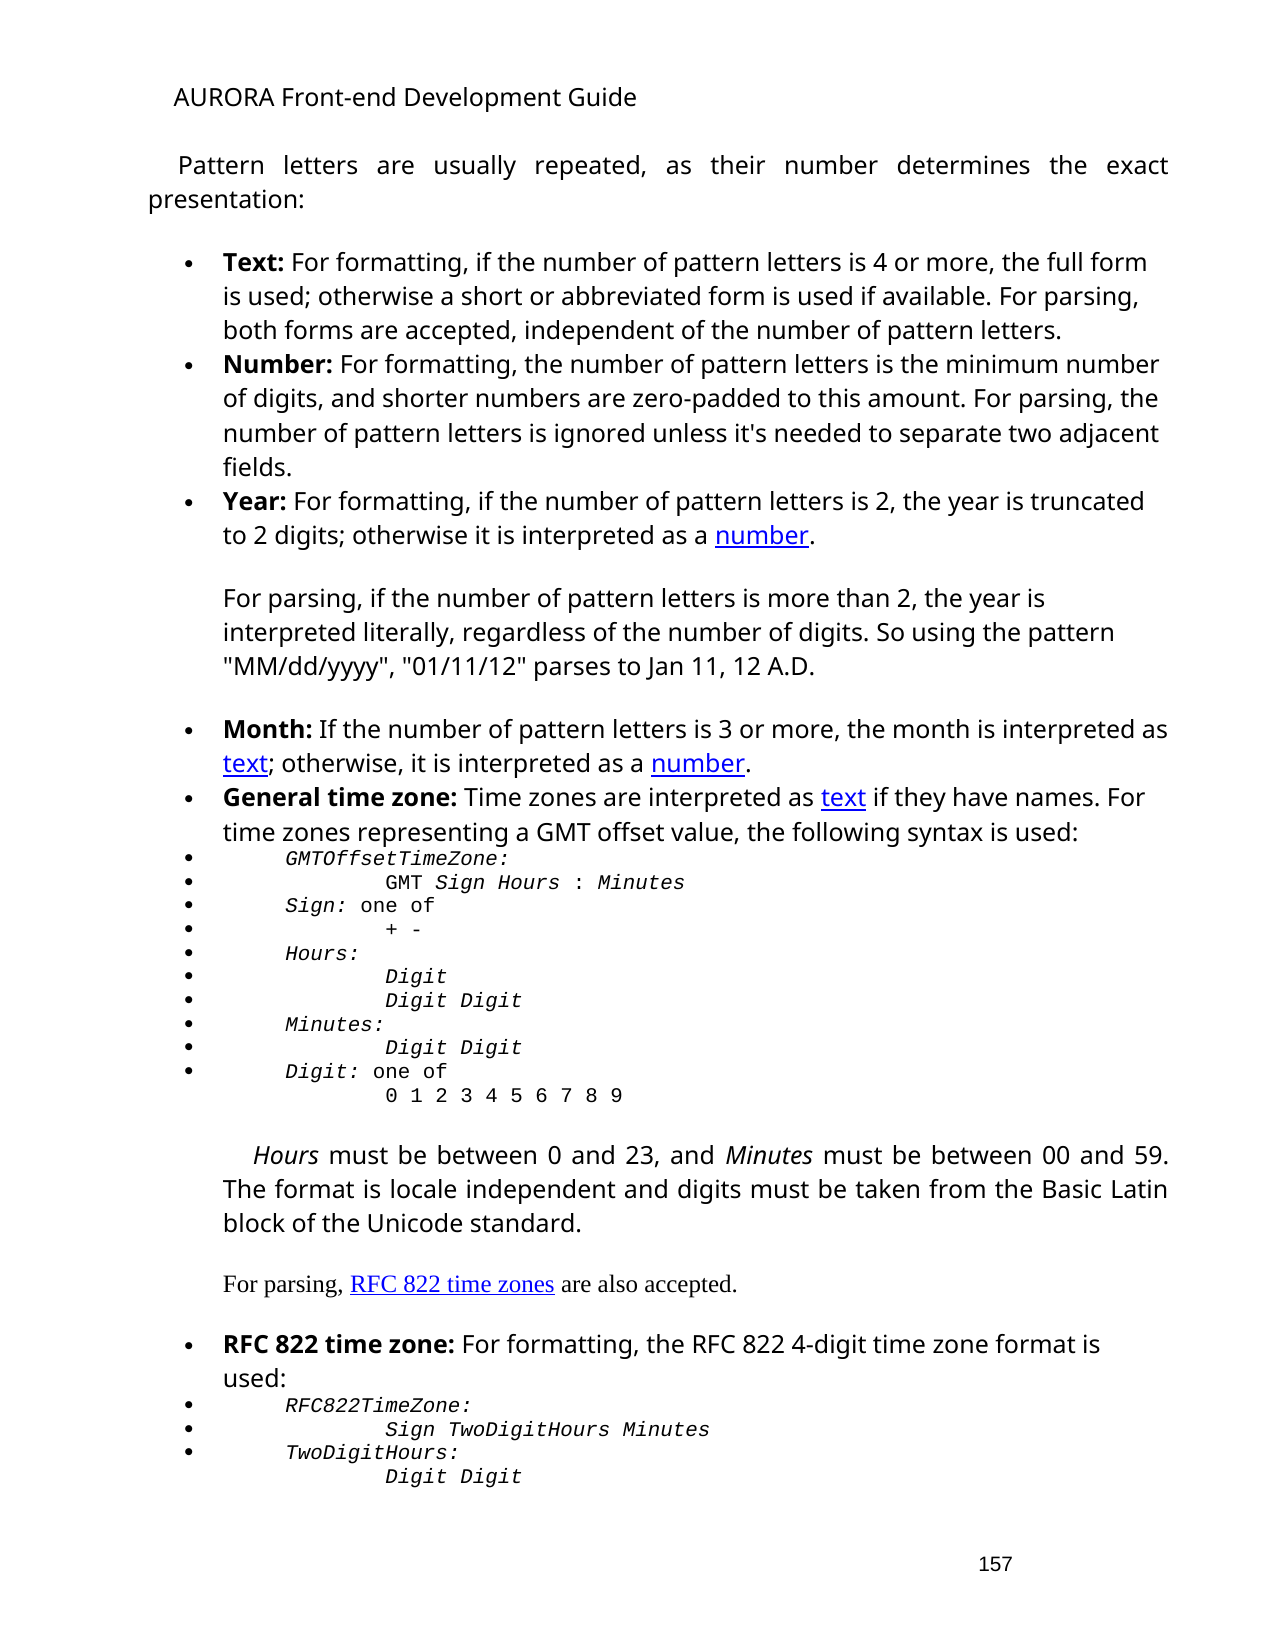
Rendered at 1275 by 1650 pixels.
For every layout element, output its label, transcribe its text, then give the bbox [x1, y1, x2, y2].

text For parsing, RFC 822 time zones are also accepted. [223, 1269, 1170, 1298]
text For parsing, if the number of pattern letters is more than 2, the year is interpreted literally, regardless of the number of digits. So using the pattern "MM/dd/yyyy", "01/11/12" parses to Jan 11, .D. [223, 581, 1170, 683]
list Digit Digit [185, 1037, 1170, 1061]
list RFC 822 time zone: For formatting, the RFC 822 4-digit time zone format is used: [185, 1327, 1170, 1395]
list Minutes: [185, 1014, 1170, 1037]
list Digit: one of [185, 1061, 1170, 1085]
list Year: For formatting, if the number of pattern letters is 2, the year is truncated to 2 digits; otherwise it is interpreted as a number. [185, 483, 1170, 551]
list Sign: one of [185, 896, 1170, 919]
list Digit [185, 966, 1170, 990]
list GMT Sign Hours : Minutes [185, 872, 1170, 896]
text Pattern letters are usually repeated, as their number determines the exact presentation: [148, 148, 1170, 216]
list RFC822TimeZone: [185, 1395, 1170, 1418]
list Sign TwoDigitHours Minutes [185, 1418, 1170, 1442]
list Hours: [185, 943, 1170, 966]
list Month: If the number of pattern letters is 3 or more, the month is interpreted as text; otherwise, it is interpreted as a number. [185, 712, 1170, 780]
list Text: For formatting, if the number of pattern letters is 4 or more, the full form is used; otherwise a short or abbreviated form is used if available. For parsing, both forms are accepted, independent of the number of pattern letters. [185, 245, 1170, 347]
list Number: For formatting, the number of pattern letters is the minimum number of digits, and shorter numbers are zero-padded to this amount. For parsing, the number of pattern letters is ignored unless it's needed to separate two adjacent fields. [185, 347, 1170, 483]
list TwoDigitHours: [185, 1442, 1170, 1466]
list GMTOffsetTimeZone: [185, 848, 1170, 872]
text Hours must be between 0 and 23, and Minutes must be between 00 and 59. The format is locale independent and digits must be taken from the Basic Latin block of the Unicode standard. [223, 1137, 1170, 1240]
text 0 1 2 3 4 5 6 7 8 9 [223, 1085, 1170, 1108]
list + - [185, 919, 1170, 943]
list General time zone: Time zones are interpreted as text if they have names. For time zones representing a GMT offset value, the following syntax is used: [185, 780, 1170, 848]
text Digit Digit [223, 1466, 1170, 1489]
list Digit Digit [185, 990, 1170, 1014]
